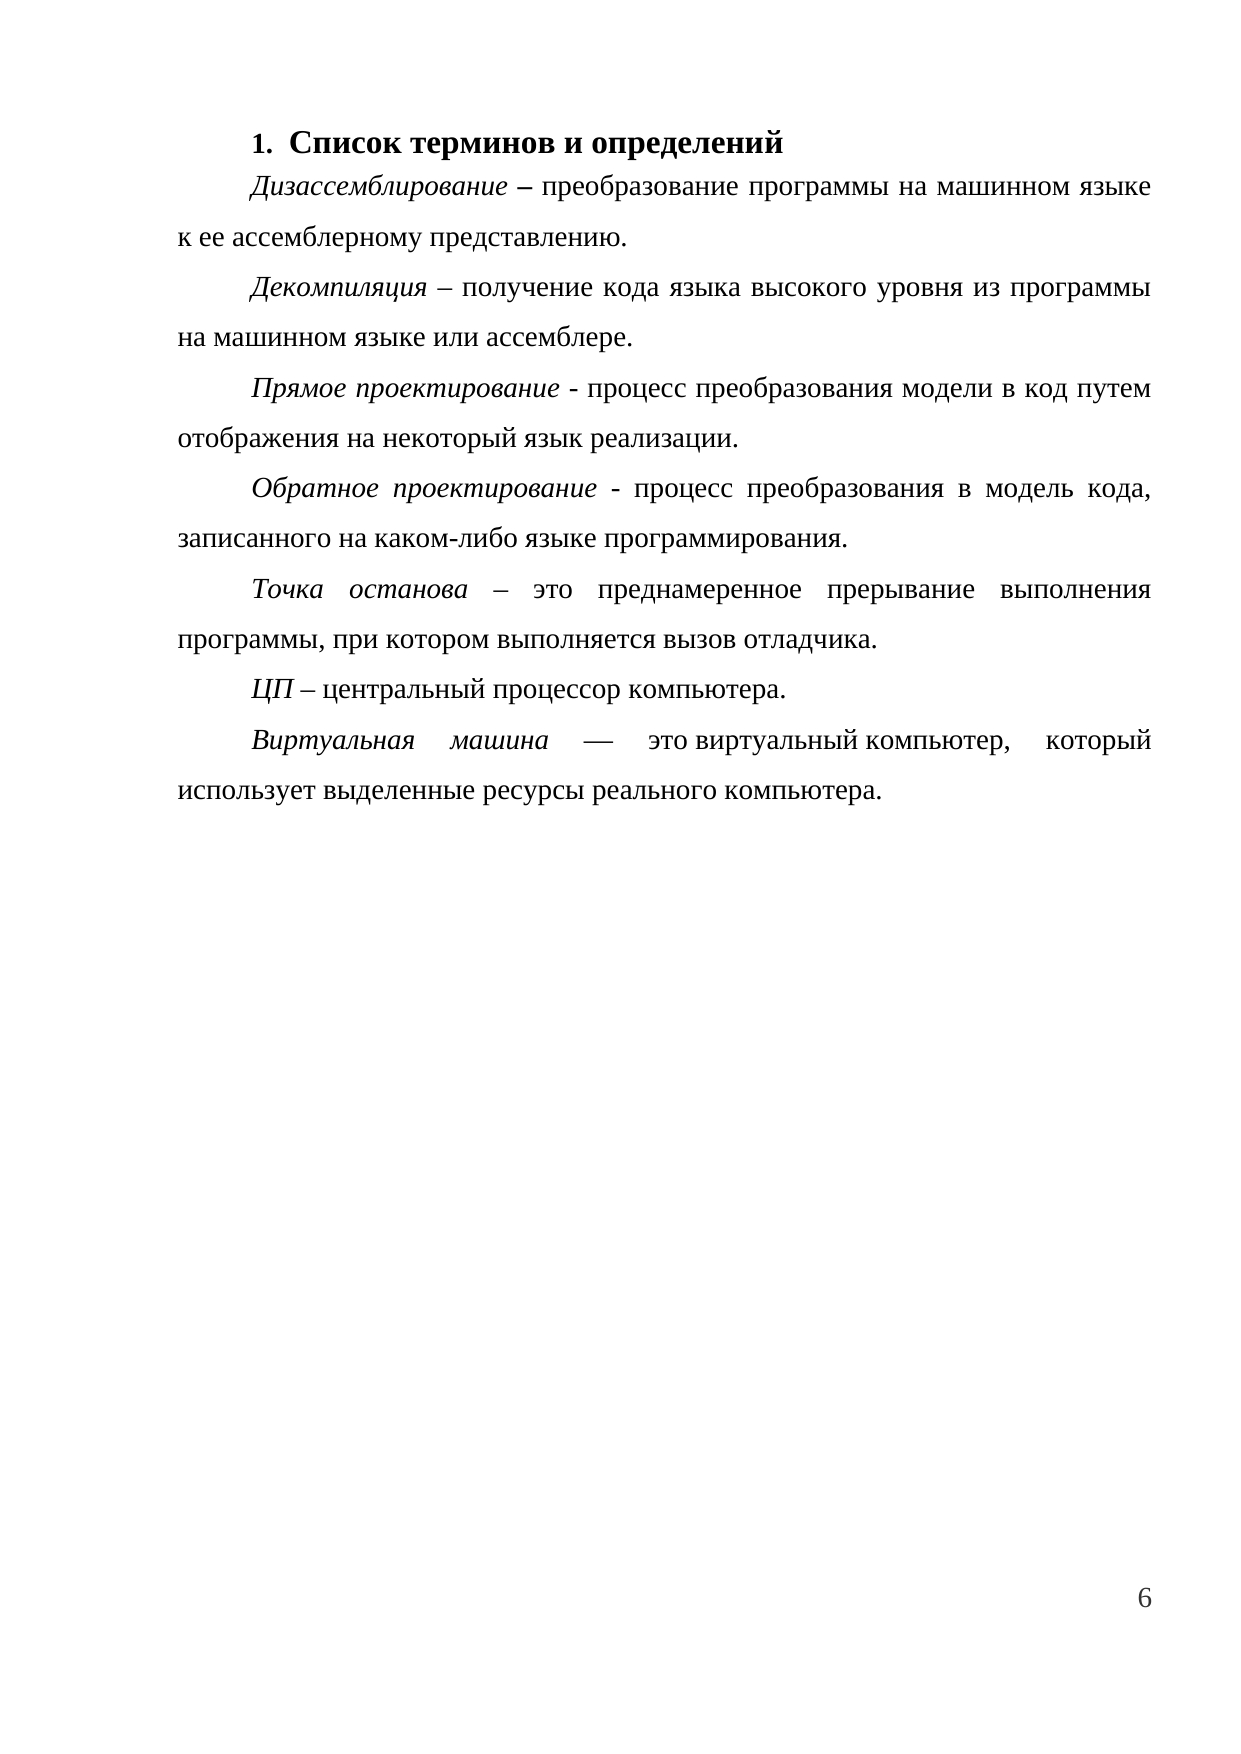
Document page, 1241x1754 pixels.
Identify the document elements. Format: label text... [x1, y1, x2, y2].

text Точка останова – это преднамеренное прерывание выполнения программы, при котором выполняется вызов отладчика. [177, 571, 1152, 655]
text ЦП – центральный процессор компьютера. [177, 672, 1152, 705]
text Прямое проектирование - процесс преобразования модели в код путем отображения на некоторый язык реализации. [177, 370, 1152, 453]
text Дизассемблирование – преобразование программы на машинном языке к ее ассемблерному представлению. [177, 168, 1152, 252]
subtitle Список терминов и определений [251, 122, 783, 161]
text Виртуальная машина — это виртуальный компьютер, который использует выделенные ресурсы реального компьютера. [177, 722, 1152, 806]
text Обратное проектирование - процесс преобразования в модель кода, записанного на каком-либо языке программирования. [177, 470, 1152, 554]
text Декомпиляция – получение кода языка высокого уровня из программы на машинном языке или ассемблере. [177, 269, 1152, 353]
